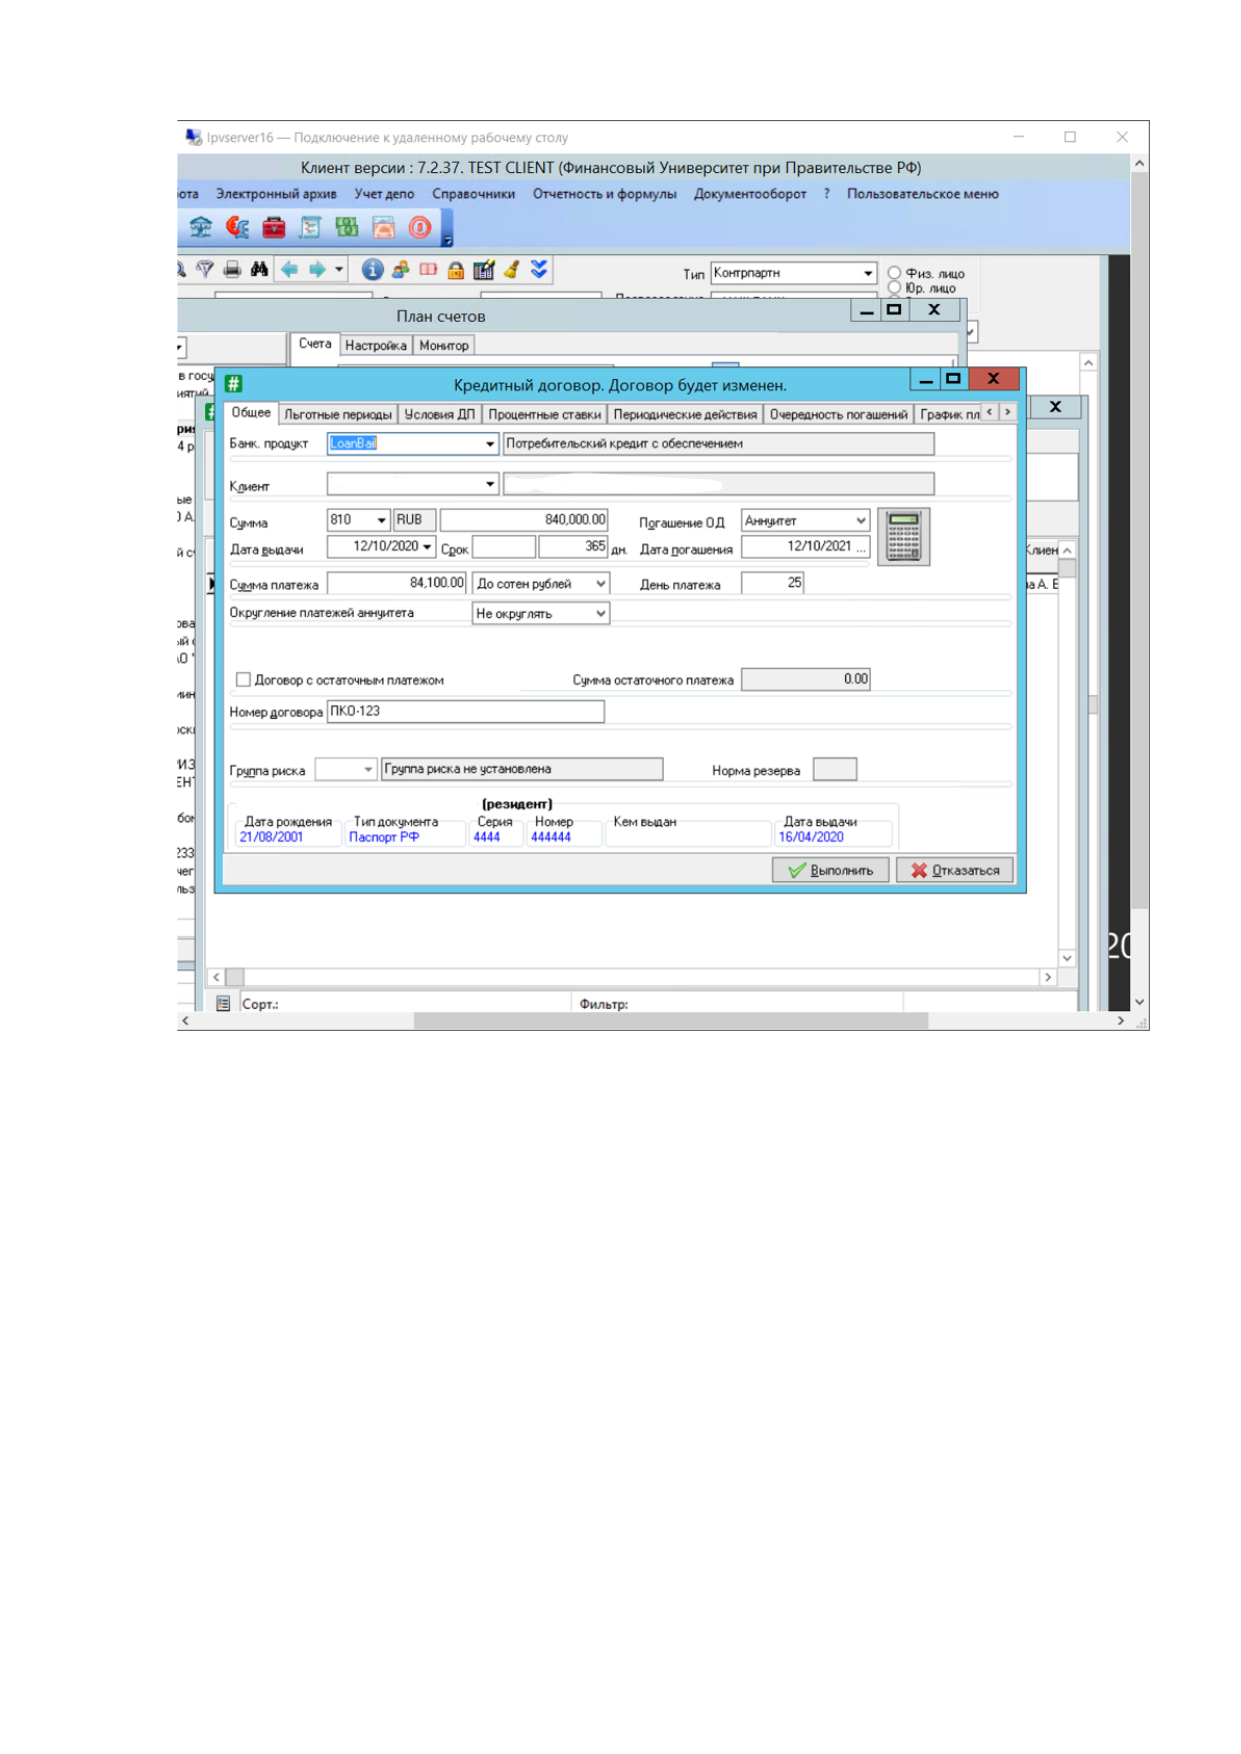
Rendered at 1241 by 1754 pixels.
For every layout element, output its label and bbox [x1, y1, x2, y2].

picture [177, 118, 1153, 1034]
